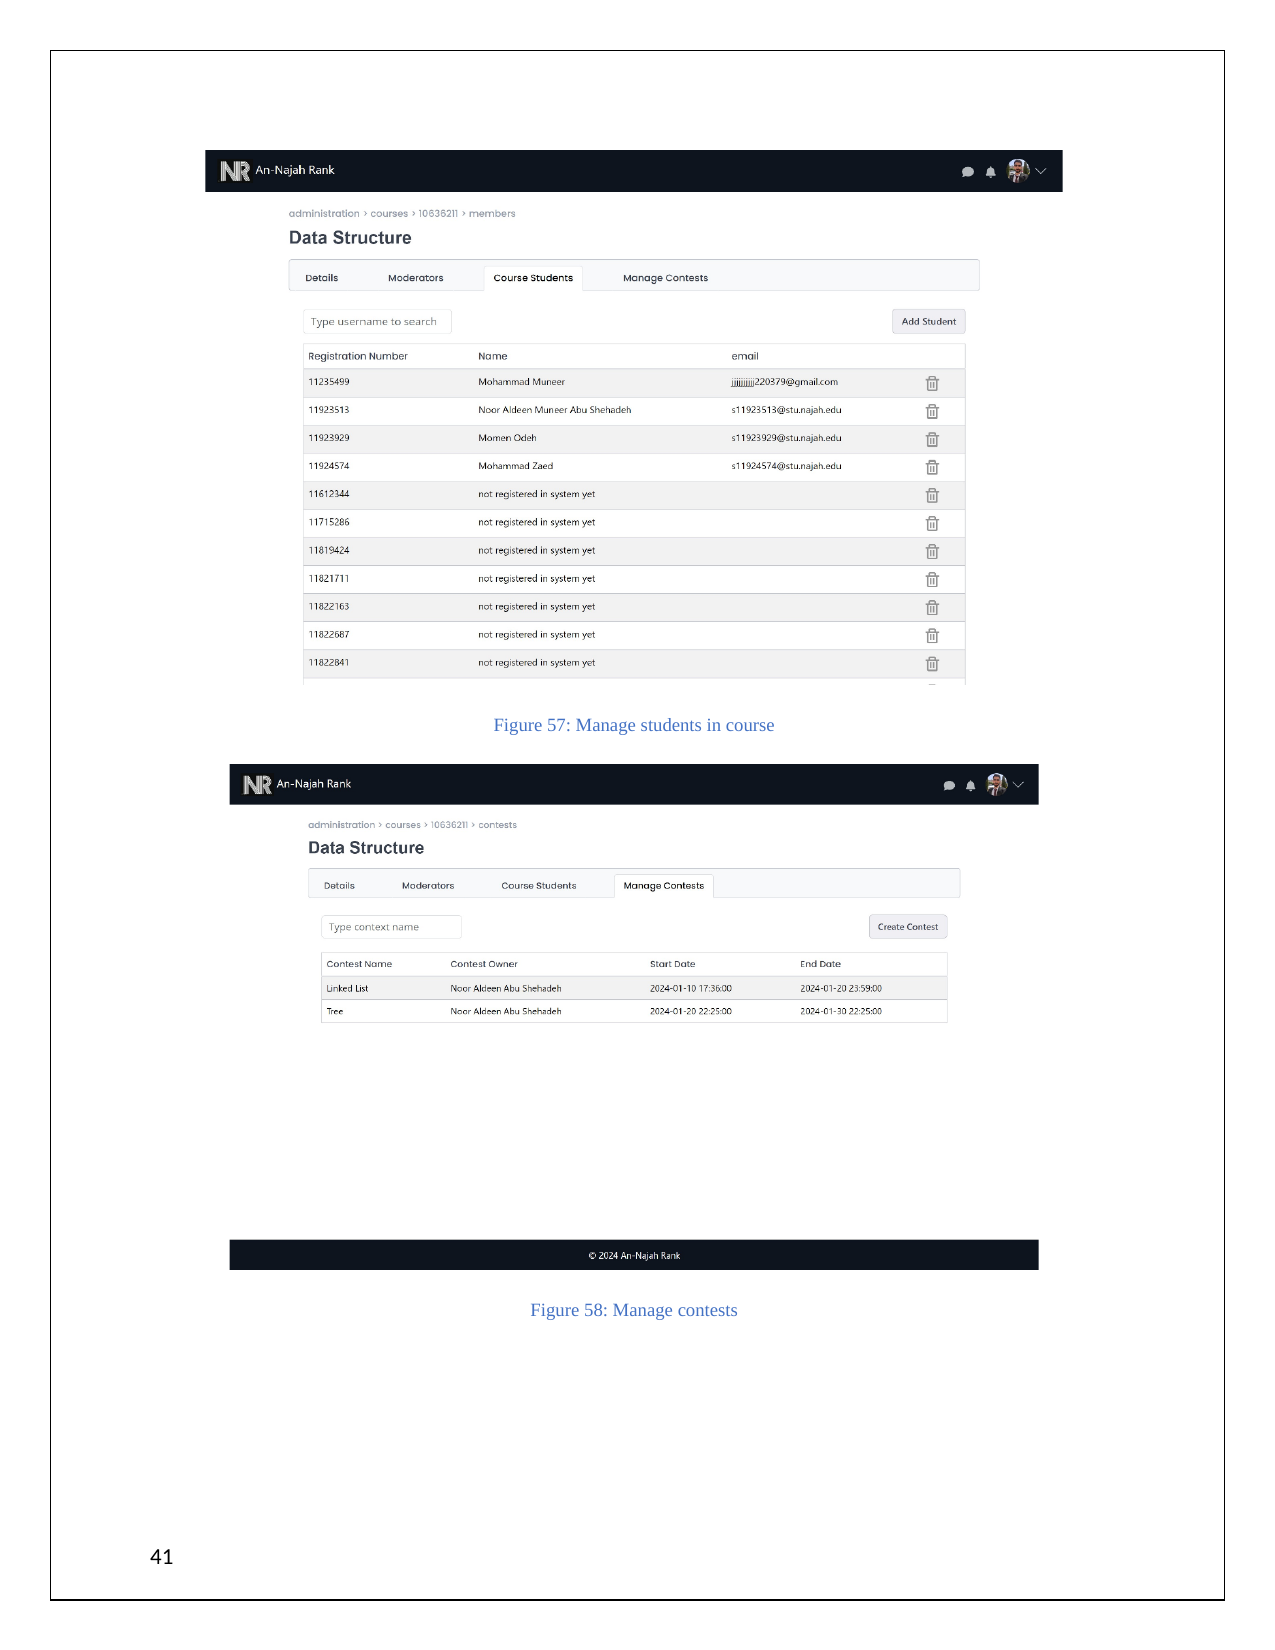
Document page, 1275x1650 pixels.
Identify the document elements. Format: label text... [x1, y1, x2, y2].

text Figure 57: Manage students in course [150, 714, 1118, 736]
text Figure 58: Manage contests [150, 1298, 1118, 1320]
picture [205, 150, 1063, 685]
picture [229, 764, 1039, 1270]
